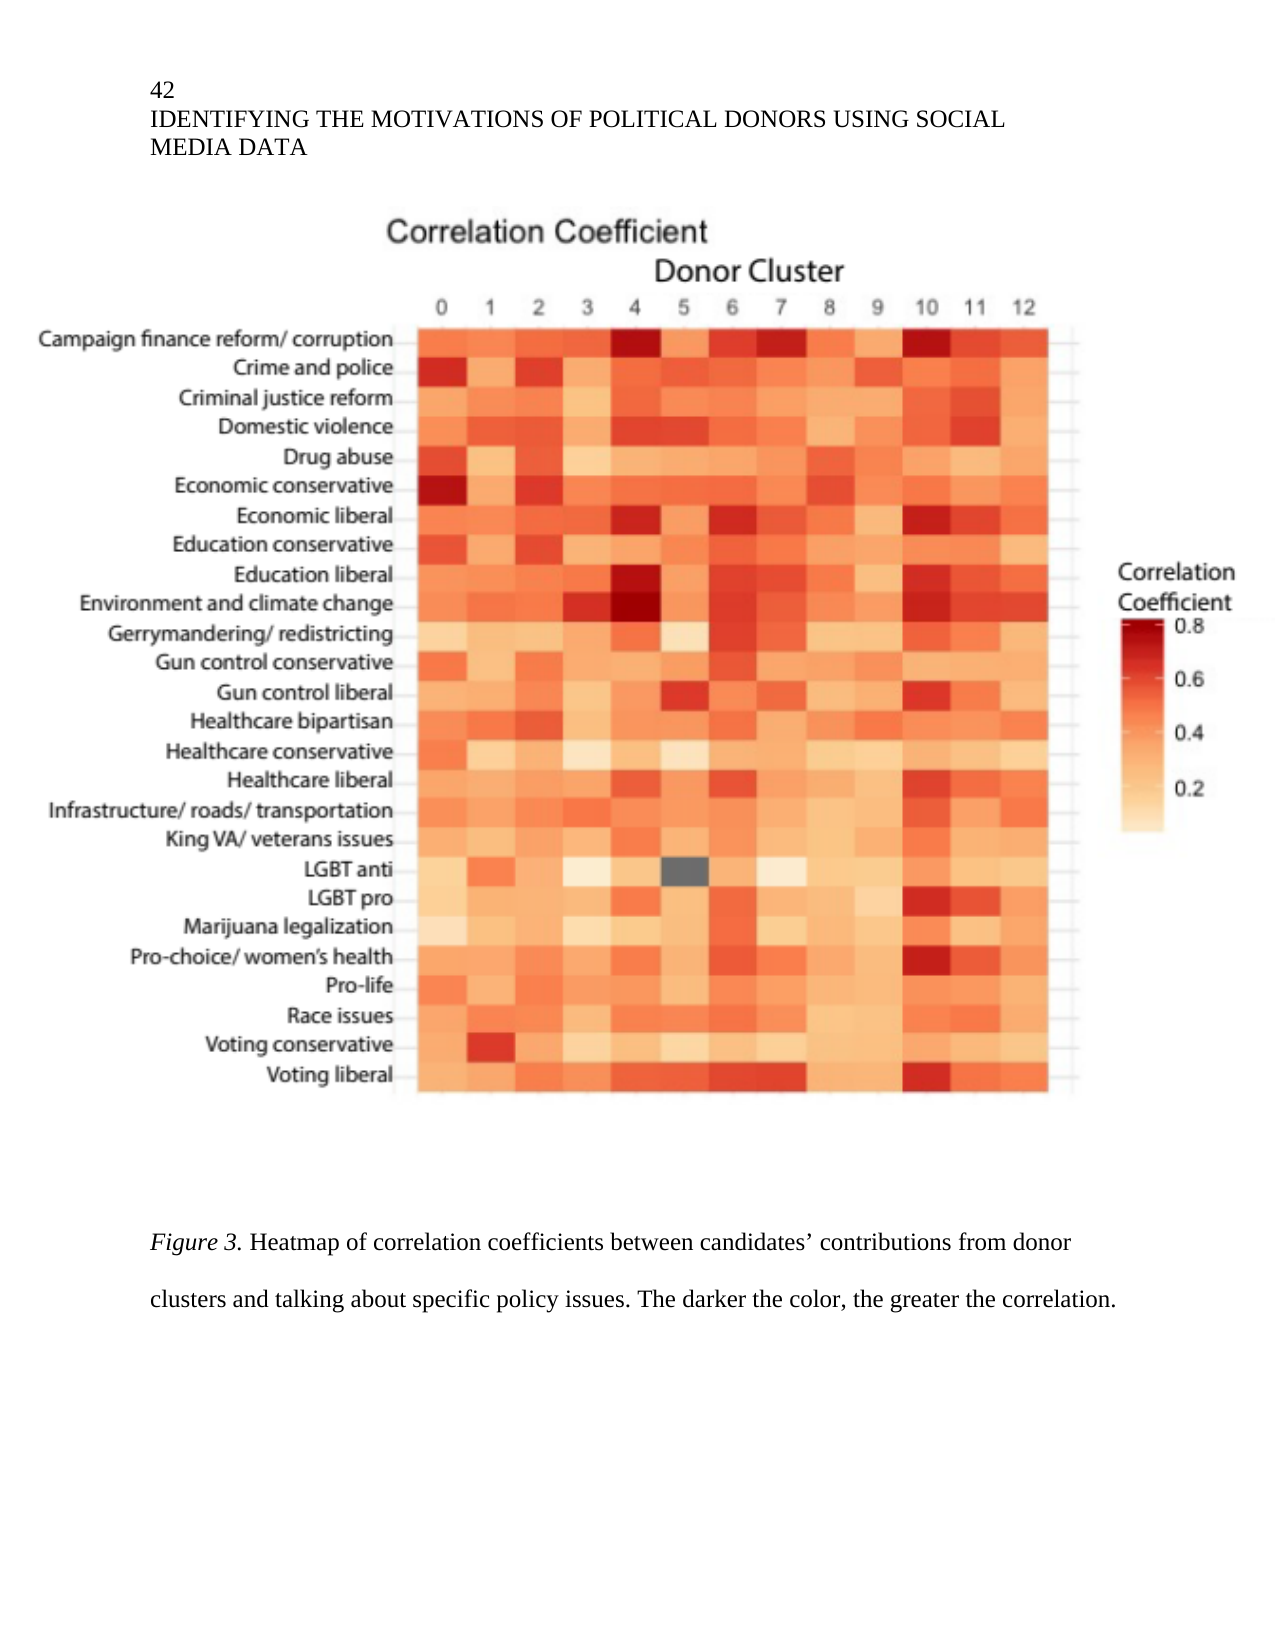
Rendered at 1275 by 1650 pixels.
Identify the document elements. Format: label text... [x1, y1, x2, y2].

text Figure 3. Heatmap of correlation coefficients between candidates’ contributions from donor clusters and talking about specific policy issues. The darker the color, the greater the correlation. [150, 1227, 1125, 1313]
